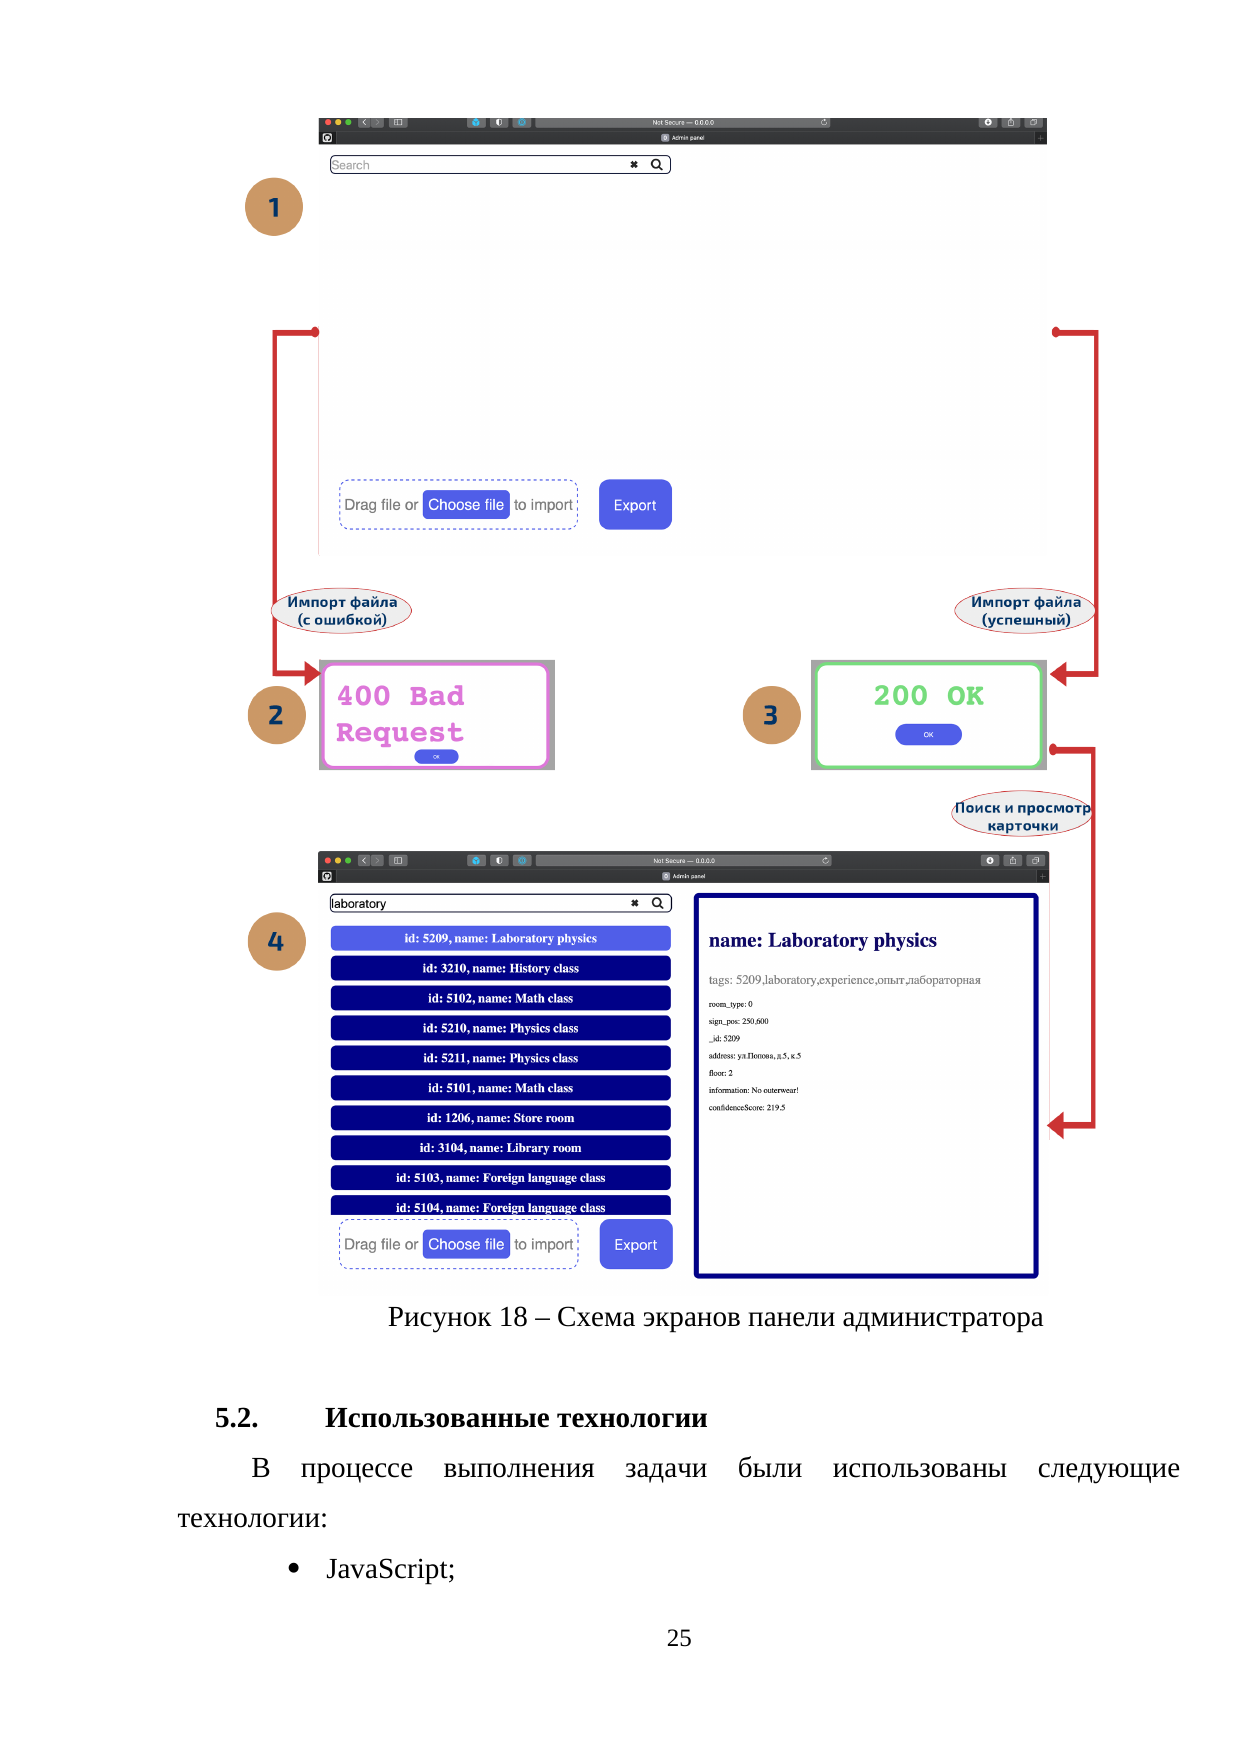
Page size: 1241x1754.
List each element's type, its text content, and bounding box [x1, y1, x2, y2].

text В процессе выполнения задачи были использованы следующие технологии: [177, 1450, 1181, 1534]
list JavaScript; [288, 1551, 1181, 1584]
table_header Рисунок 18 – Схема экранов панели администратора [177, 118, 1180, 1349]
picture [235, 118, 1122, 1300]
subtitle Использованные технологии [215, 1400, 1181, 1433]
